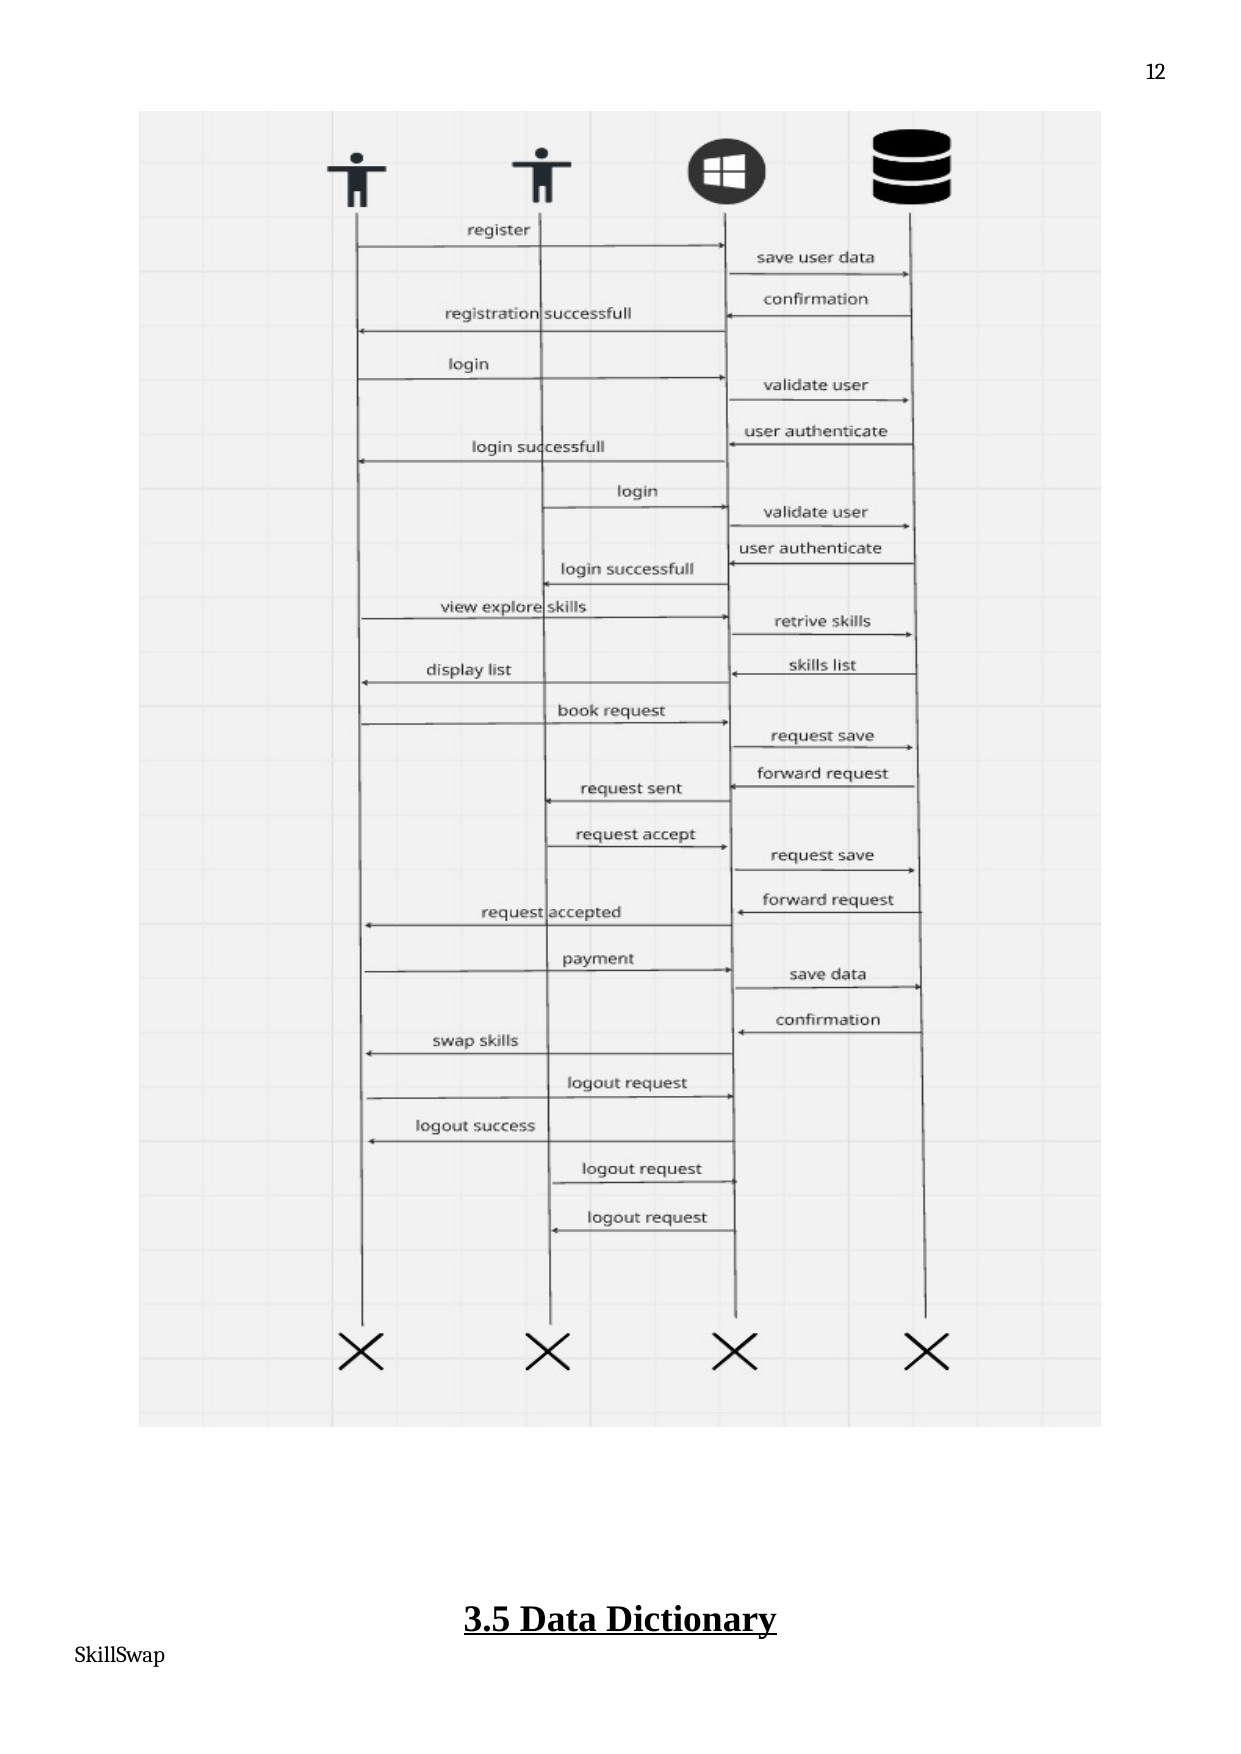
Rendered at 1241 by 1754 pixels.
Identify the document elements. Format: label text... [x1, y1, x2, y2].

text 3.5 Data Dictionary [75, 1596, 1165, 1639]
picture [138, 111, 1102, 1427]
